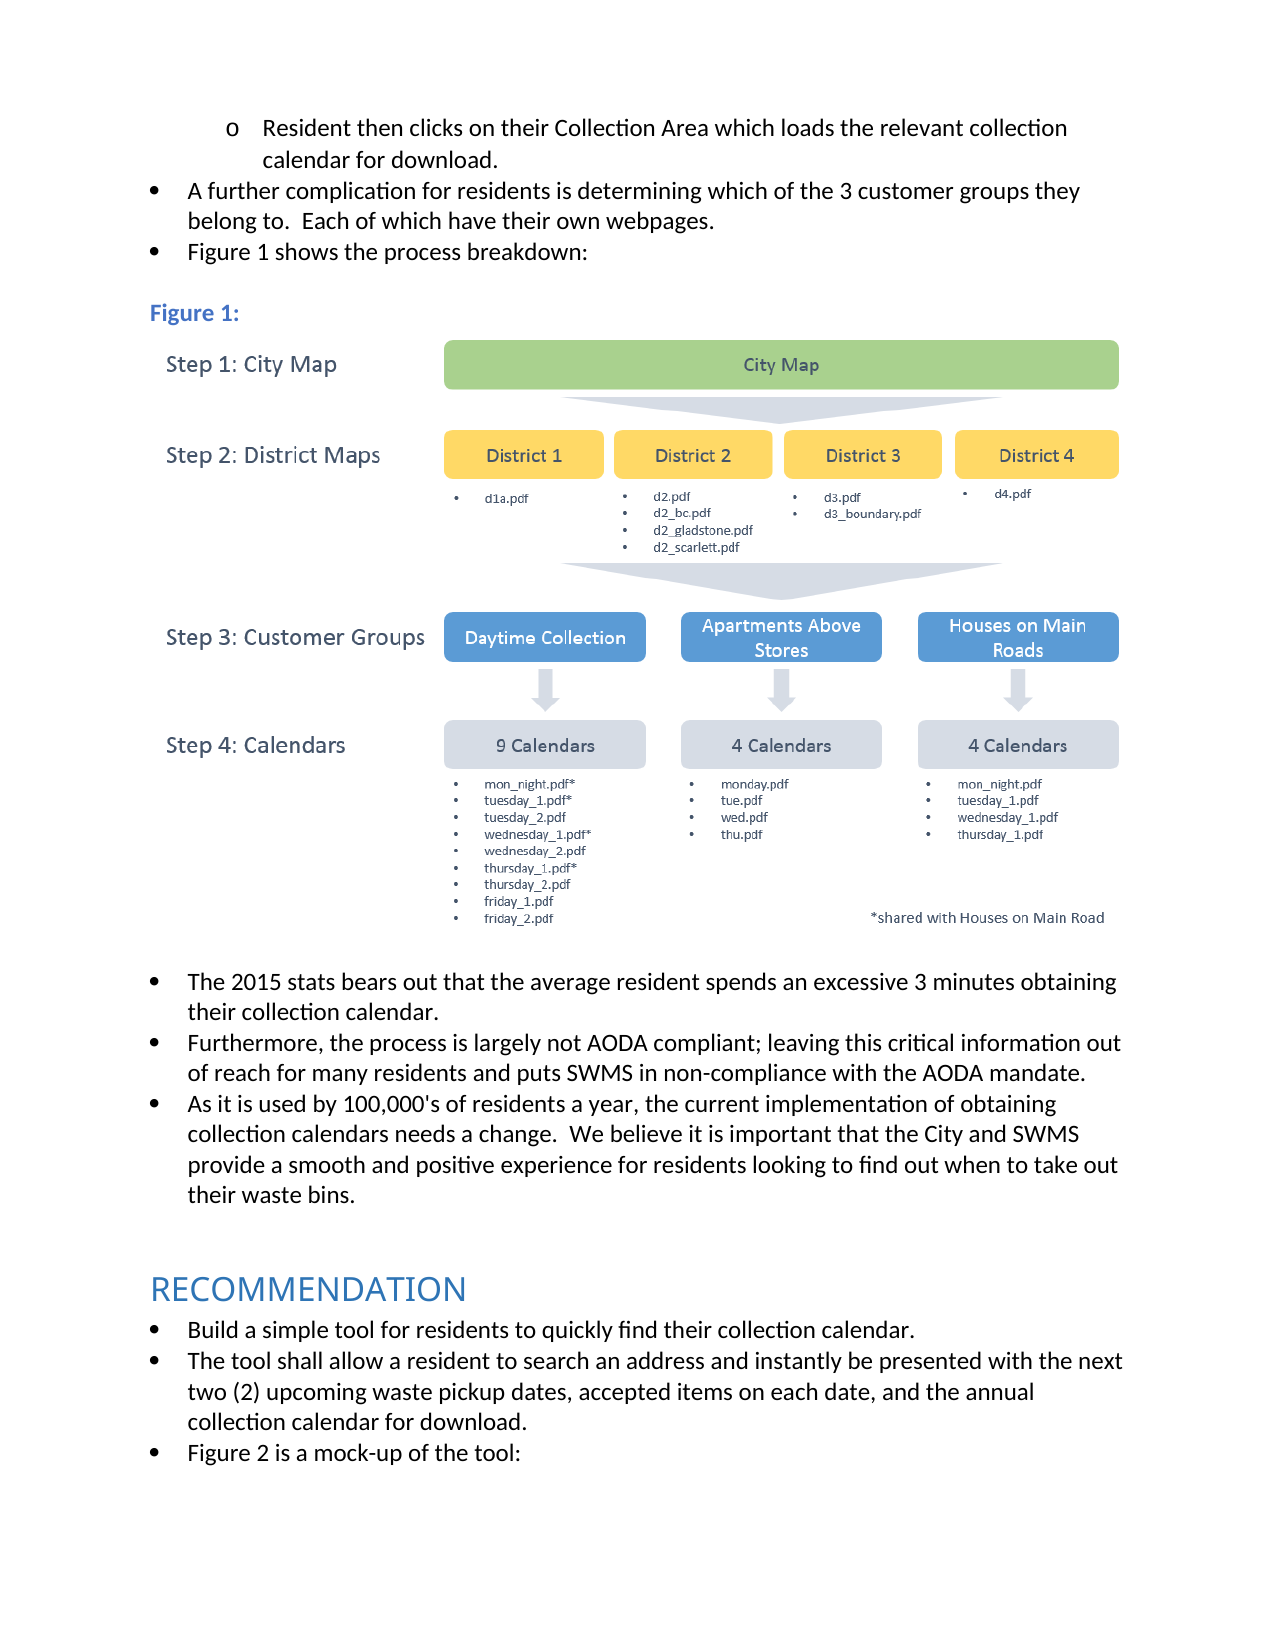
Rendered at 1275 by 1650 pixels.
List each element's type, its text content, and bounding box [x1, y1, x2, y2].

subtitle RECOMMENDATION [150, 1266, 1125, 1311]
list As it is used by 100,000's of residents a year, the current implementation of obtaining collection calendars needs a change. We believe it is important that the City and SWMS provide a smooth and positive experience for residents looking to find out when to take out their waste bins. [150, 1088, 1125, 1210]
list Figure 1 shows the process breakdown: [150, 236, 1125, 266]
list Figure 2 is a mock-up of the tool: [150, 1437, 1125, 1467]
text Figure 1: [150, 297, 1125, 327]
list Resident then clicks on their Collection Area which loads the relevant collection calendar for download. [225, 112, 1125, 175]
picture [150, 327, 1125, 936]
list The 2015 stats bears out that the average resident spends an excessive 3 minutes obtaining their collection calendar. [150, 966, 1125, 1027]
list Build a simple tool for residents to quickly find their collection calendar. [150, 1314, 1125, 1345]
list A further complication for residents is determining which of the 3 customer groups they belong to. Each of which have their own webpages. [150, 175, 1125, 236]
list The tool shall allow a resident to search an address and instantly be presented with the next two (2) upcoming waste pickup dates, accepted items on each date, and the annual collection calendar for download. [150, 1345, 1125, 1437]
list Furthermore, the process is largely not AODA compliant; leaving this critical information out of reach for many residents and puts SWMS in non-compliance with the AODA mandate. [150, 1027, 1125, 1088]
